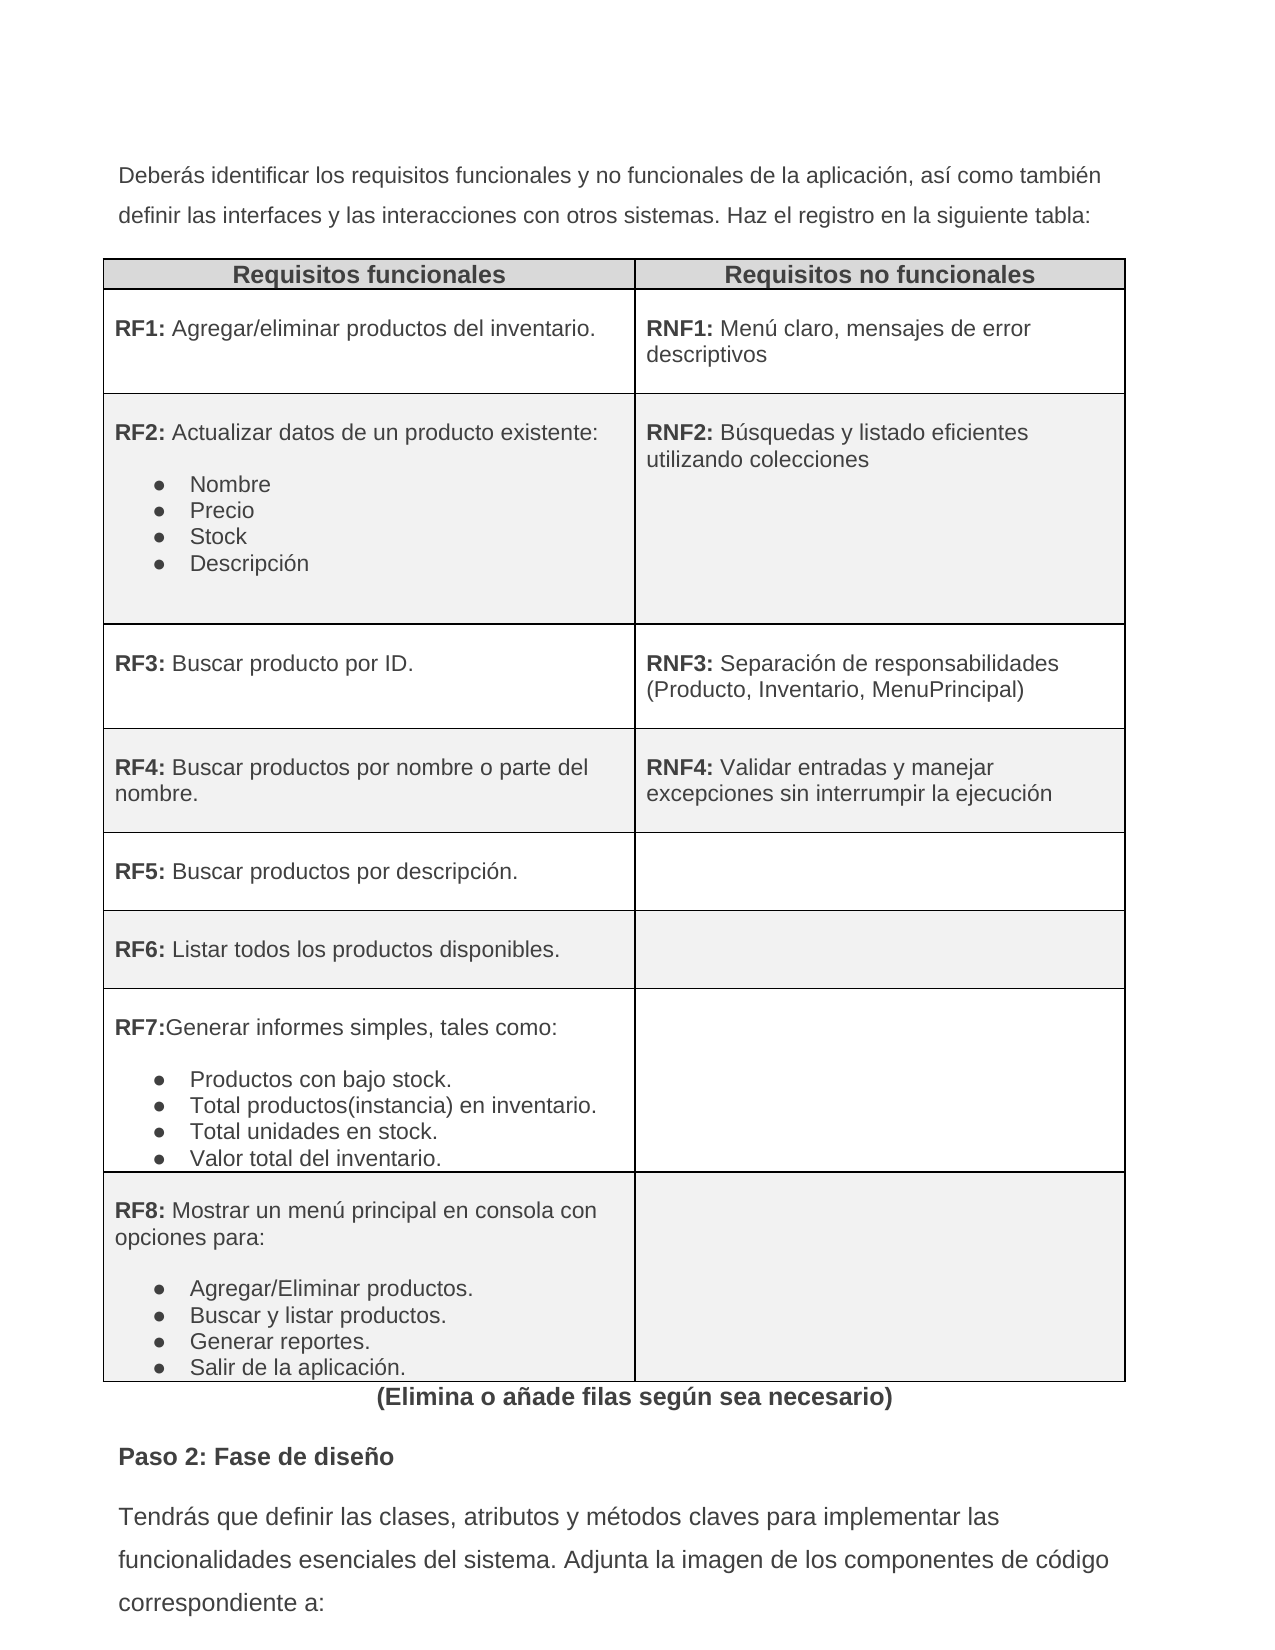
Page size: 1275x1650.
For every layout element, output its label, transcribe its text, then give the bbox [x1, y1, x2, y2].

text Tendrás que definir las clases, atributos y métodos claves para implementar las funcionalidades esenciales del sistema. Adjunta la imagen de los componentes de código correspondiente a: [118, 1502, 1152, 1617]
table_cell [636, 1173, 1124, 1381]
table_cell RF7:Generar informes simples, tales como: Productos con bajo stock. Total productos(instancia) en inventario. Total unidades en stock. Valor total del inventario. [104, 989, 634, 1171]
text Paso 2: Fase de diseño [118, 1442, 1152, 1471]
table_header Requisitos no funcionales [636, 260, 1124, 288]
table_cell RNF4: Validar entradas y manejar excepciones sin interrumpir la ejecución [636, 729, 1124, 832]
table_cell RF8: Mostrar un menú principal en consola con opciones para: Agregar/Eliminar productos. Buscar y listar productos. Generar reportes. Salir de la aplicación. [104, 1173, 634, 1381]
table_cell RNF3: Separación de responsabilidades (Producto, Inventario, MenuPrincipal) [636, 625, 1124, 727]
table_cell [636, 833, 1124, 910]
table_cell RF5: Buscar productos por descripción. [104, 833, 634, 910]
table_cell RNF2: Búsquedas y listado eficientes utilizando colecciones [636, 394, 1124, 623]
table_header Requisitos funcionales [104, 260, 634, 288]
text Deberás identificar los requisitos funcionales y no funcionales de la aplicación, así como también definir las interfaces y las interacciones con otros sistemas. Haz el registro en la siguiente tabla: [118, 162, 1152, 228]
table_cell [636, 911, 1124, 988]
text (Elimina o añade filas según sea necesario) [118, 1382, 1152, 1411]
table_cell RF3: Buscar producto por ID. [104, 625, 634, 727]
table_cell [636, 989, 1124, 1171]
table_cell RF1: Agregar/eliminar productos del inventario. [104, 290, 634, 393]
table_cell RF2: Actualizar datos de un producto existente: Nombre Precio Stock Descripción [104, 394, 634, 623]
table_cell RNF1: Menú claro, mensajes de error descriptivos [636, 290, 1124, 393]
table_cell RF4: Buscar productos por nombre o parte del nombre. [104, 729, 634, 832]
table_cell RF6: Listar todos los productos disponibles. [104, 911, 634, 988]
